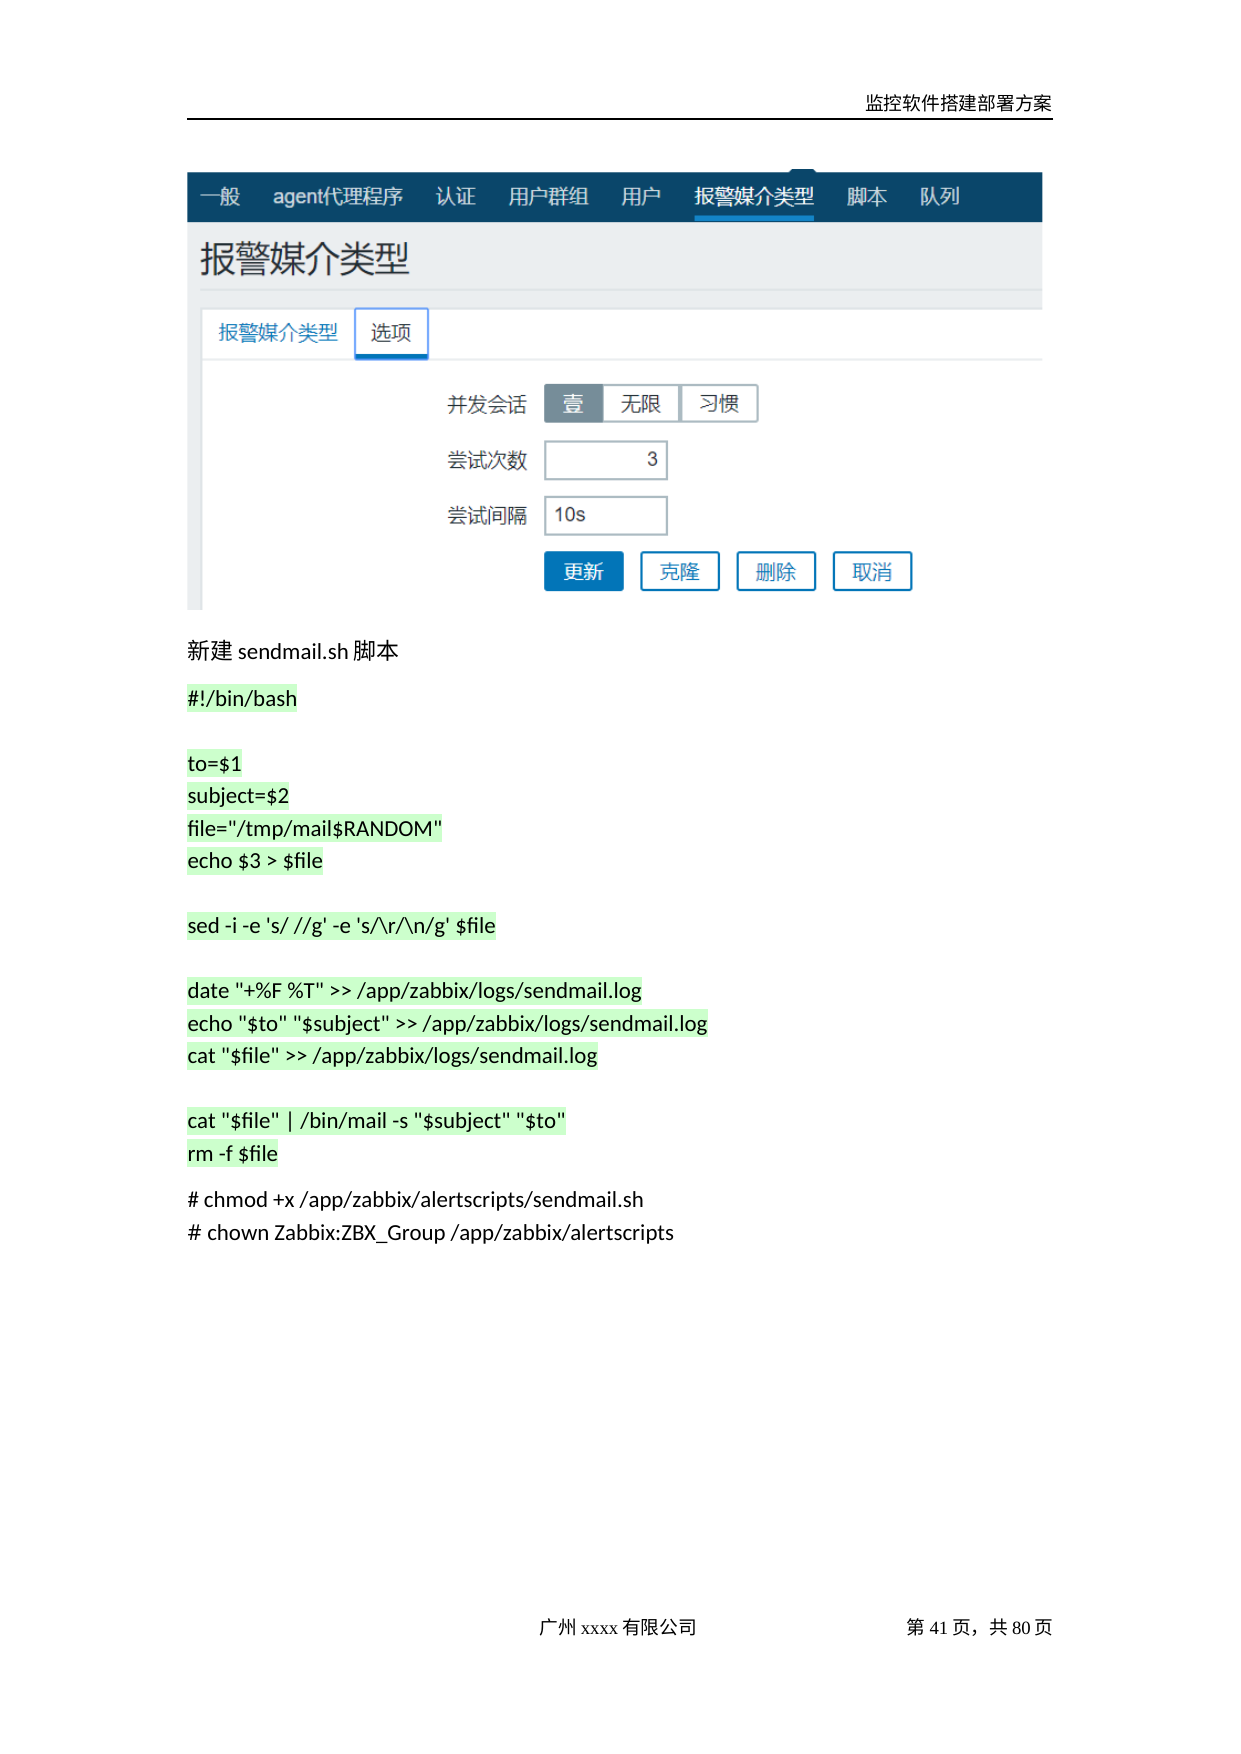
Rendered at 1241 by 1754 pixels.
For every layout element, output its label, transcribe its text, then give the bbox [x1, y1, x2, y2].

text subject=$2 [187, 779, 1053, 812]
text echo $3 > $file [187, 844, 1053, 877]
picture [187, 169, 1043, 610]
text sed -i -e 's/ //g' -e 's/\r/\n/g' $file [187, 909, 1053, 942]
text date "+%F %T" >> /app/zabbix/logs/sendmail.log [187, 974, 1053, 1007]
text # chmod +x /app/zabbix/alertscripts/sendmail.sh [187, 1183, 1053, 1216]
text # chown Zabbix:ZBX_Group /app/zabbix/alertscripts [187, 1216, 1053, 1248]
text file="/tmp/mail$RANDOM" [187, 812, 1053, 844]
text cat "$file" >> /app/zabbix/logs/sendmail.log [187, 1039, 1053, 1072]
text cat "$file" | /bin/mail -s "$subject" "$to" [187, 1104, 1053, 1137]
text #!/bin/bash [187, 682, 1053, 714]
text echo "$to" "$subject" >> /app/zabbix/logs/sendmail.log [187, 1007, 1053, 1039]
text rm -f $file [187, 1137, 1053, 1169]
text to=$1 [187, 747, 1053, 779]
